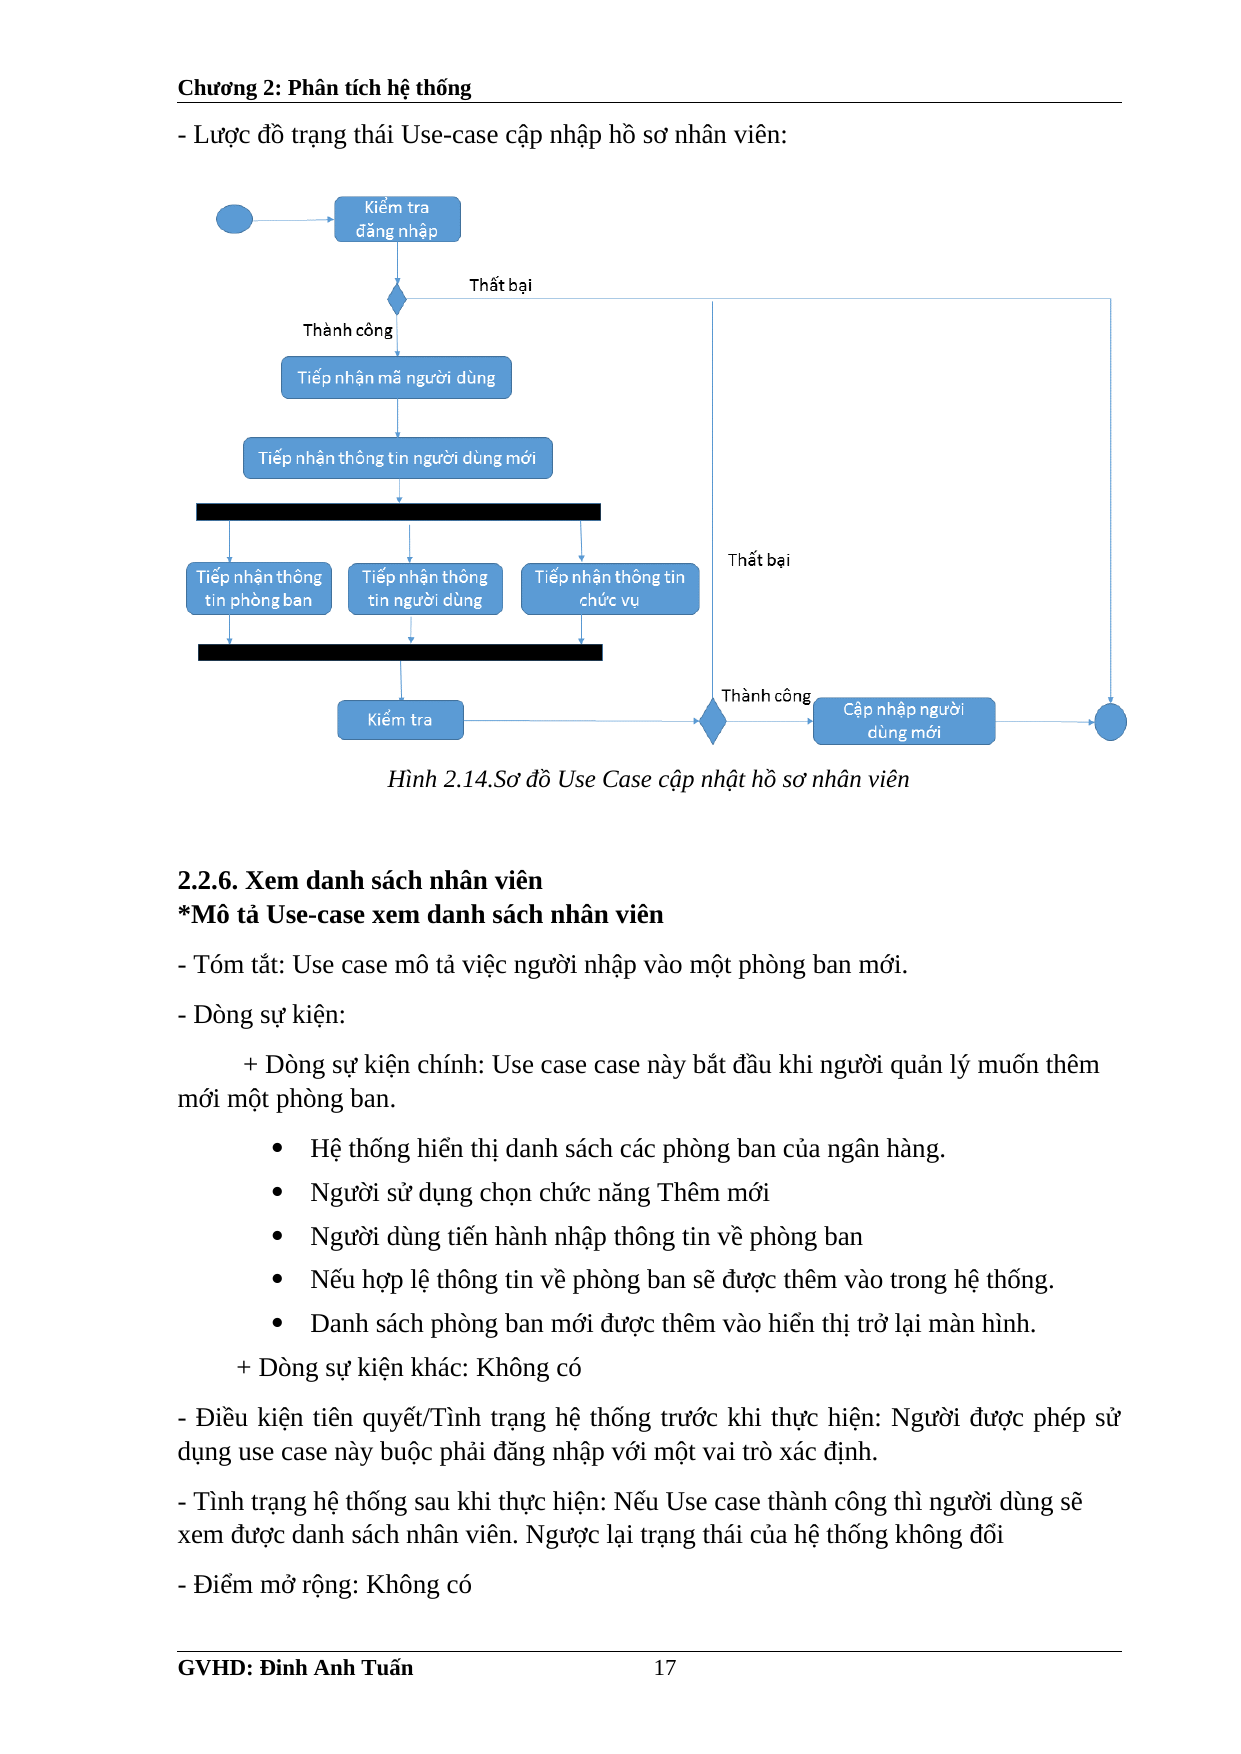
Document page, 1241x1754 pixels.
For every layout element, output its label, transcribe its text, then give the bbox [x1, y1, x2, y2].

list Người sử dụng chọn chức năng Thêm mới [273, 1176, 1122, 1207]
text - Lược đồ trạng thái Use-case cập nhập hồ sơ nhân viên: [177, 118, 1122, 149]
text + Dòng sự kiện chính: Use case case này bắt đầu khi người quản lý muốn thêm mới một phòng ban. [177, 1048, 1122, 1113]
list Người dùng tiến hành nhập thông tin về phòng ban [273, 1220, 1122, 1251]
list Danh sách phòng ban mới được thêm vào hiển thị trở lại màn hình. [273, 1307, 1122, 1338]
text *Mô tả Use-case xem danh sách nhân viên [177, 898, 1122, 929]
text + Dòng sự kiện khác: Không có [177, 1351, 1122, 1382]
subtitle 2.2.6. Xem danh sách nhân viên [177, 864, 1122, 895]
text - Dòng sự kiện: [177, 998, 1122, 1029]
list Nếu hợp lệ thông tin về phòng ban sẽ được thêm vào trong hệ thống. [273, 1263, 1122, 1295]
text - Điểm mở rộng: Không có [177, 1569, 1122, 1600]
picture [177, 168, 1182, 746]
list - Điều kiện tiên quyết/Tình trạng hệ thống trước khi thực hiện: Người được phép sử dụng use case này buộc phải đăng nhập với một vai trò xác định. [177, 1401, 1122, 1466]
text - Tóm tắt: Use case mô tả việc người nhập vào một phòng ban mới. [177, 948, 1122, 979]
text - Tình trạng hệ thống sau khi thực hiện: Nếu Use case thành công thì người dùng sẽ xem được danh sách nhân viên. Ngược lại trạng thái của hệ thống không đổi [177, 1485, 1122, 1549]
list Hệ thống hiển thị danh sách các phòng ban của ngân hàng. [273, 1132, 1122, 1163]
